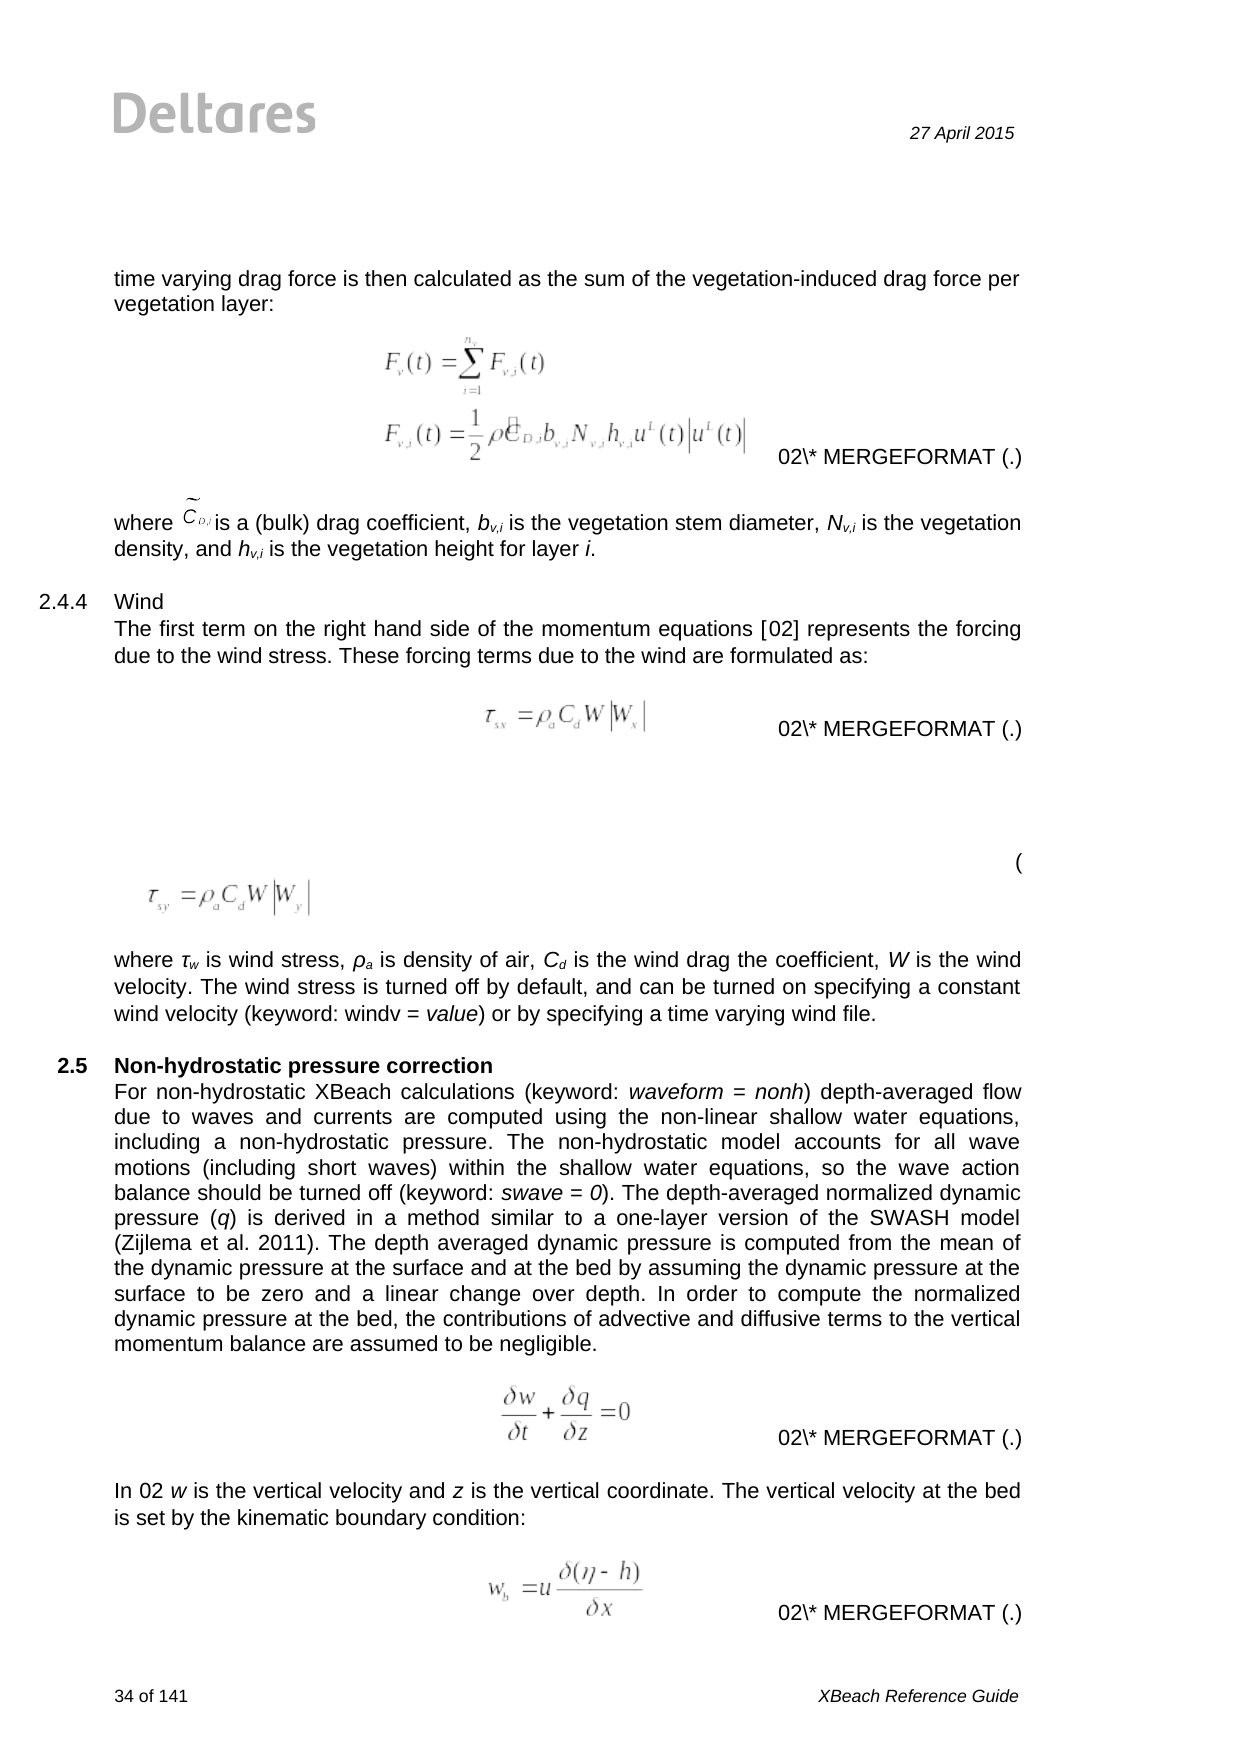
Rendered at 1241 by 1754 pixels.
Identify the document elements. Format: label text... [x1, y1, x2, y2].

subtitle Wind [87, 588, 1022, 615]
text where is a (bulk) drag coefficient, bv,i is the vegetation stem diameter, Nv,i is the vegetation density, and hv,i is the vegetation height for layer i. [114, 496, 1022, 562]
text For non-hydrostatic XBeach calculations (keyword: waveform = nonh) depth-averaged flow due to waves and currents are computed using the non-linear shallow water equations, including a non-hydrostatic pressure. The non-hydrostatic model accounts for all wave motions (including short waves) within the shallow water equations, so the wave action balance should be turned off (keyword: swave = 0). The depth-averaged normalized dynamic pressure (q) is derived in a method similar to a one-layer version of the SWASH model (Zijlema et al. 2011). The depth averaged dynamic pressure is computed from the mean of the dynamic pressure at the surface and at the bed by assuming the dynamic pressure at the surface to be zero and a linear change over depth. In order to compute the normalized dynamic pressure at the bed, the contributions of advective and diffusive terms to the vertical momentum balance are assumed to be negligible. [114, 1079, 1022, 1356]
text The first term on the right hand side of the momentum equations [] represents the forcing due to the wind stress. These forcing terms due to the wind are formulated as: [114, 615, 1022, 668]
text ( [114, 694, 1022, 874]
text where τw is wind stress, ρa is density of air, Cd is the wind drag the coefficient, W is the wind velocity. The wind stress is turned off by default, and can be turned on specifying a constant wind velocity (keyword: windv = value) or by specifying a time varying wind file. [114, 946, 1022, 1026]
subtitle Non-hydrostatic pressure correction [87, 1052, 1022, 1079]
picture [113, 75, 315, 133]
text In w is the vertical velocity and z is the vertical coordinate. The vertical velocity at the bed is set by the kinematic boundary condition: [114, 1477, 1022, 1530]
